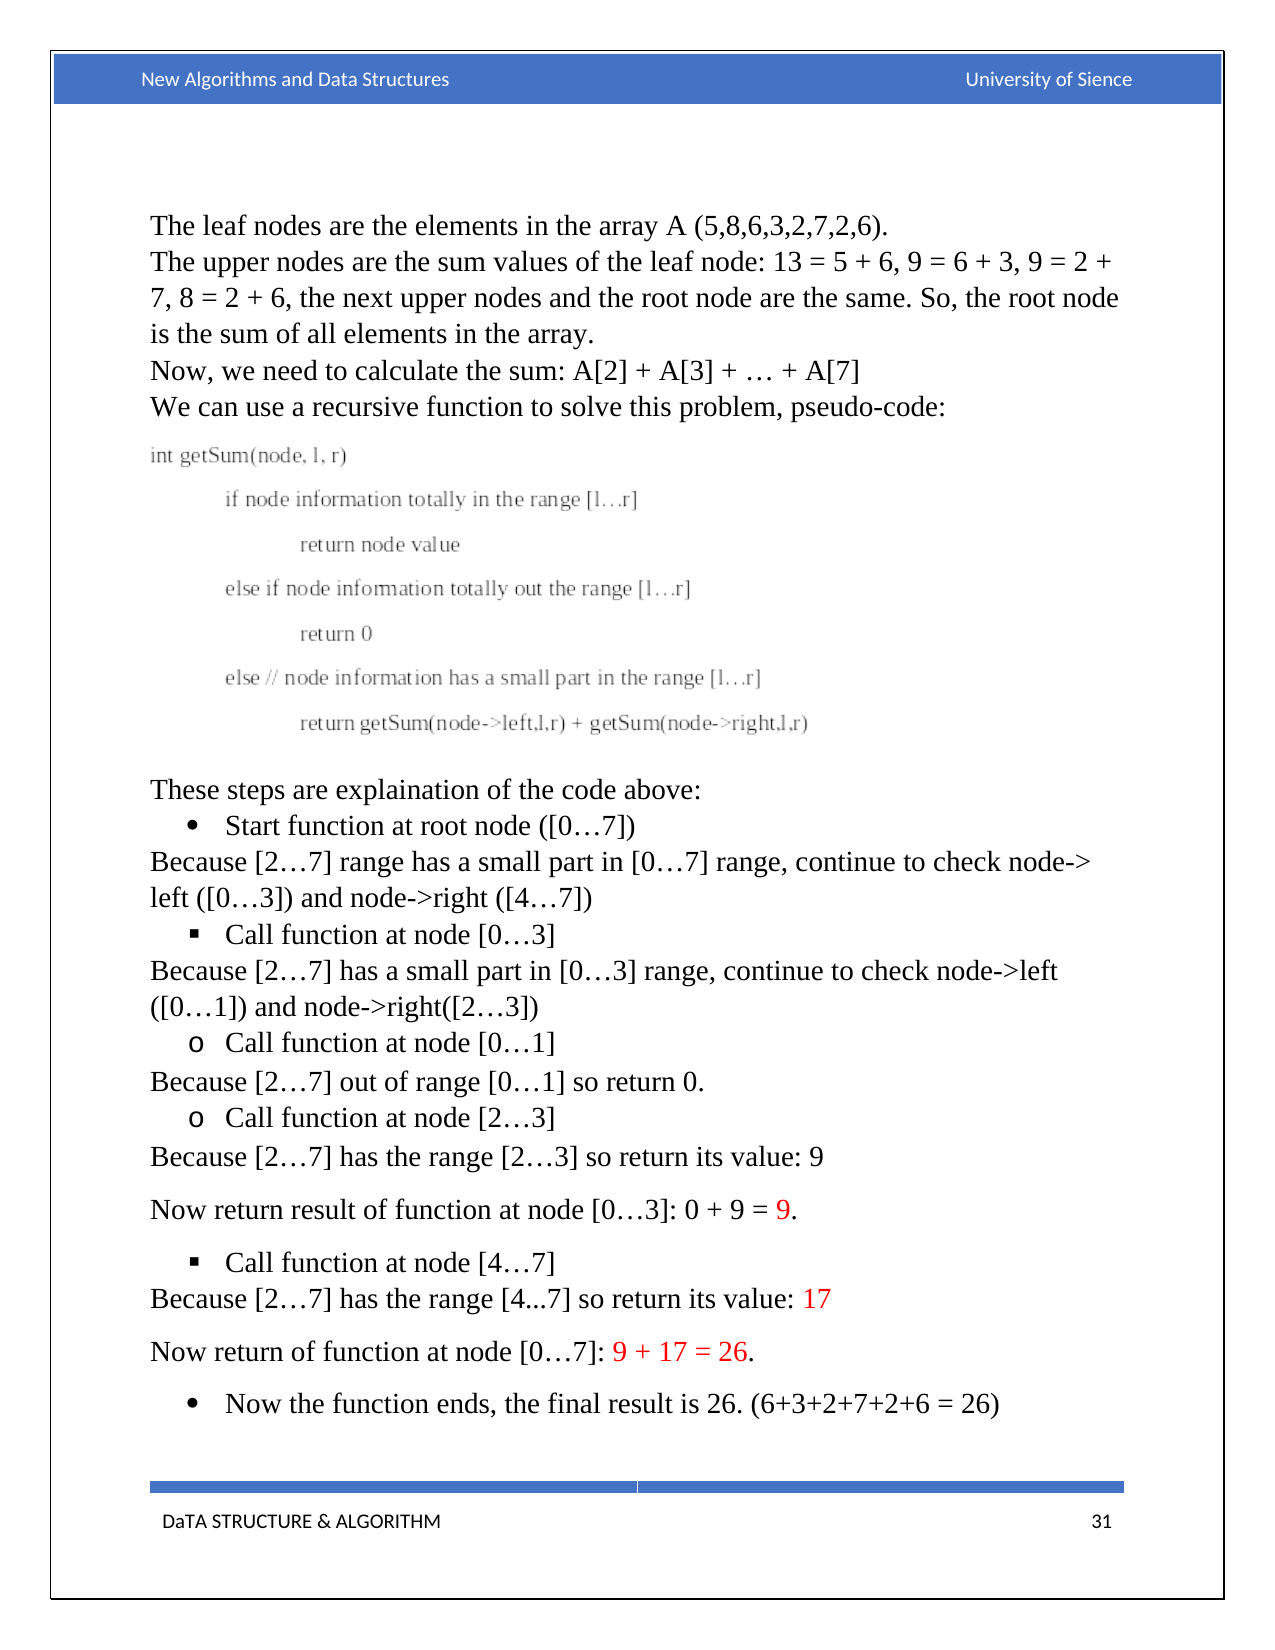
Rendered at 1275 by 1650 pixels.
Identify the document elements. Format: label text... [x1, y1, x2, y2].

text Now return result of function at node [0…3]: 0 + 9 = 9. [150, 1192, 1124, 1226]
list Now the function ends, the final result is 26. (6+3+2+7+2+6 = 26) [187, 1387, 1124, 1420]
list Because [2…7] has the range [4...7] so return its value: 17 [150, 1281, 1124, 1314]
list The upper nodes are the sum values of the leaf node: 13 = 5 + 6, 9 = 6 + 3, 9 = 2 + 7, 8 = 2 + 6, the next upper nodes and the root node are the same. So, the root node is the sum of all elements in the array. [150, 244, 1124, 350]
list Call function at node [4…7] [187, 1245, 1124, 1278]
list We can use a recursive function to solve this problem, pseudo-code: [150, 389, 1124, 422]
list Because [2…7] out of range [0…1] so return 0. [150, 1064, 1124, 1098]
list These steps are explaination of the code above: [150, 772, 1124, 806]
list The leaf nodes are the elements in the array A (5,8,6,3,2,7,2,6). [150, 208, 1124, 242]
list Because [2…7] range has a small part in [0…7] range, continue to check node-> left ([0…3]) and node->right ([4…7]) [150, 844, 1124, 914]
list Now, we need to calculate the sum: A[2] + A[3] + … + A[7] [150, 353, 1124, 386]
list Call function at node [0…3] [187, 917, 1124, 950]
list Call function at node [0…1] [187, 1025, 1124, 1061]
list Because [2…7] has a small part in [0…3] range, continue to check node->left ([0…1]) and node->right([2…3]) [150, 953, 1124, 1023]
list Call function at node [2…3] [187, 1100, 1124, 1136]
list Start function at root node ([0…7]) [187, 808, 1124, 842]
list Because [2…7] has the range [2…3] so return its value: 9 [150, 1139, 1124, 1173]
text Now return of function at node [0…7]: 9 + 17 = 26. [150, 1334, 1124, 1367]
